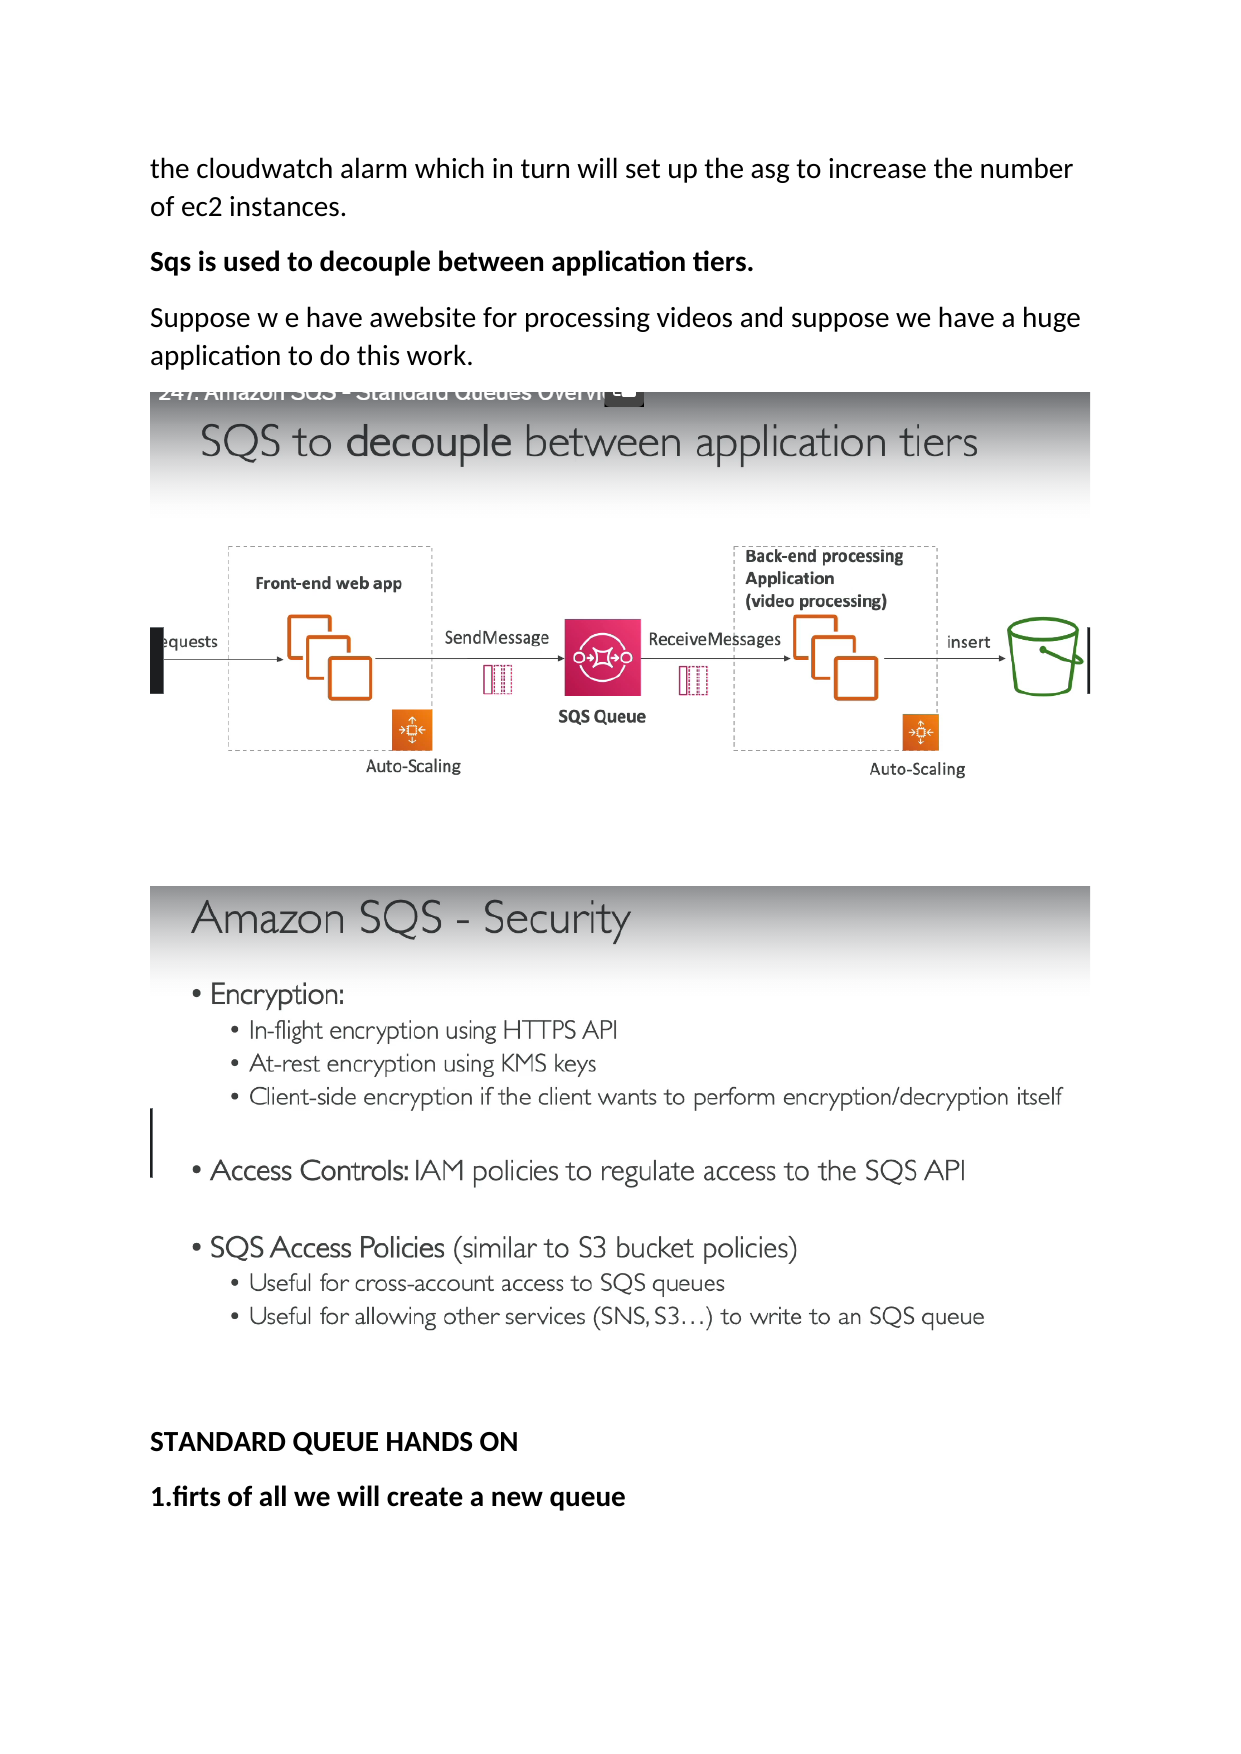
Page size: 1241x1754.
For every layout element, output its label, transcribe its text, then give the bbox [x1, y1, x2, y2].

text Suppose w e have awebsite for processing videos and suppose we have a huge application to do this work. [150, 299, 1090, 373]
text Sqs is used to decouple between application tiers. [150, 243, 1090, 279]
picture [150, 886, 1091, 1350]
text STANDARD QUEUE HANDS ON [150, 1423, 1090, 1459]
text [150, 150, 1090, 224]
text 1.firts of all we will create a new queue [150, 1478, 1090, 1514]
picture [150, 392, 1091, 868]
